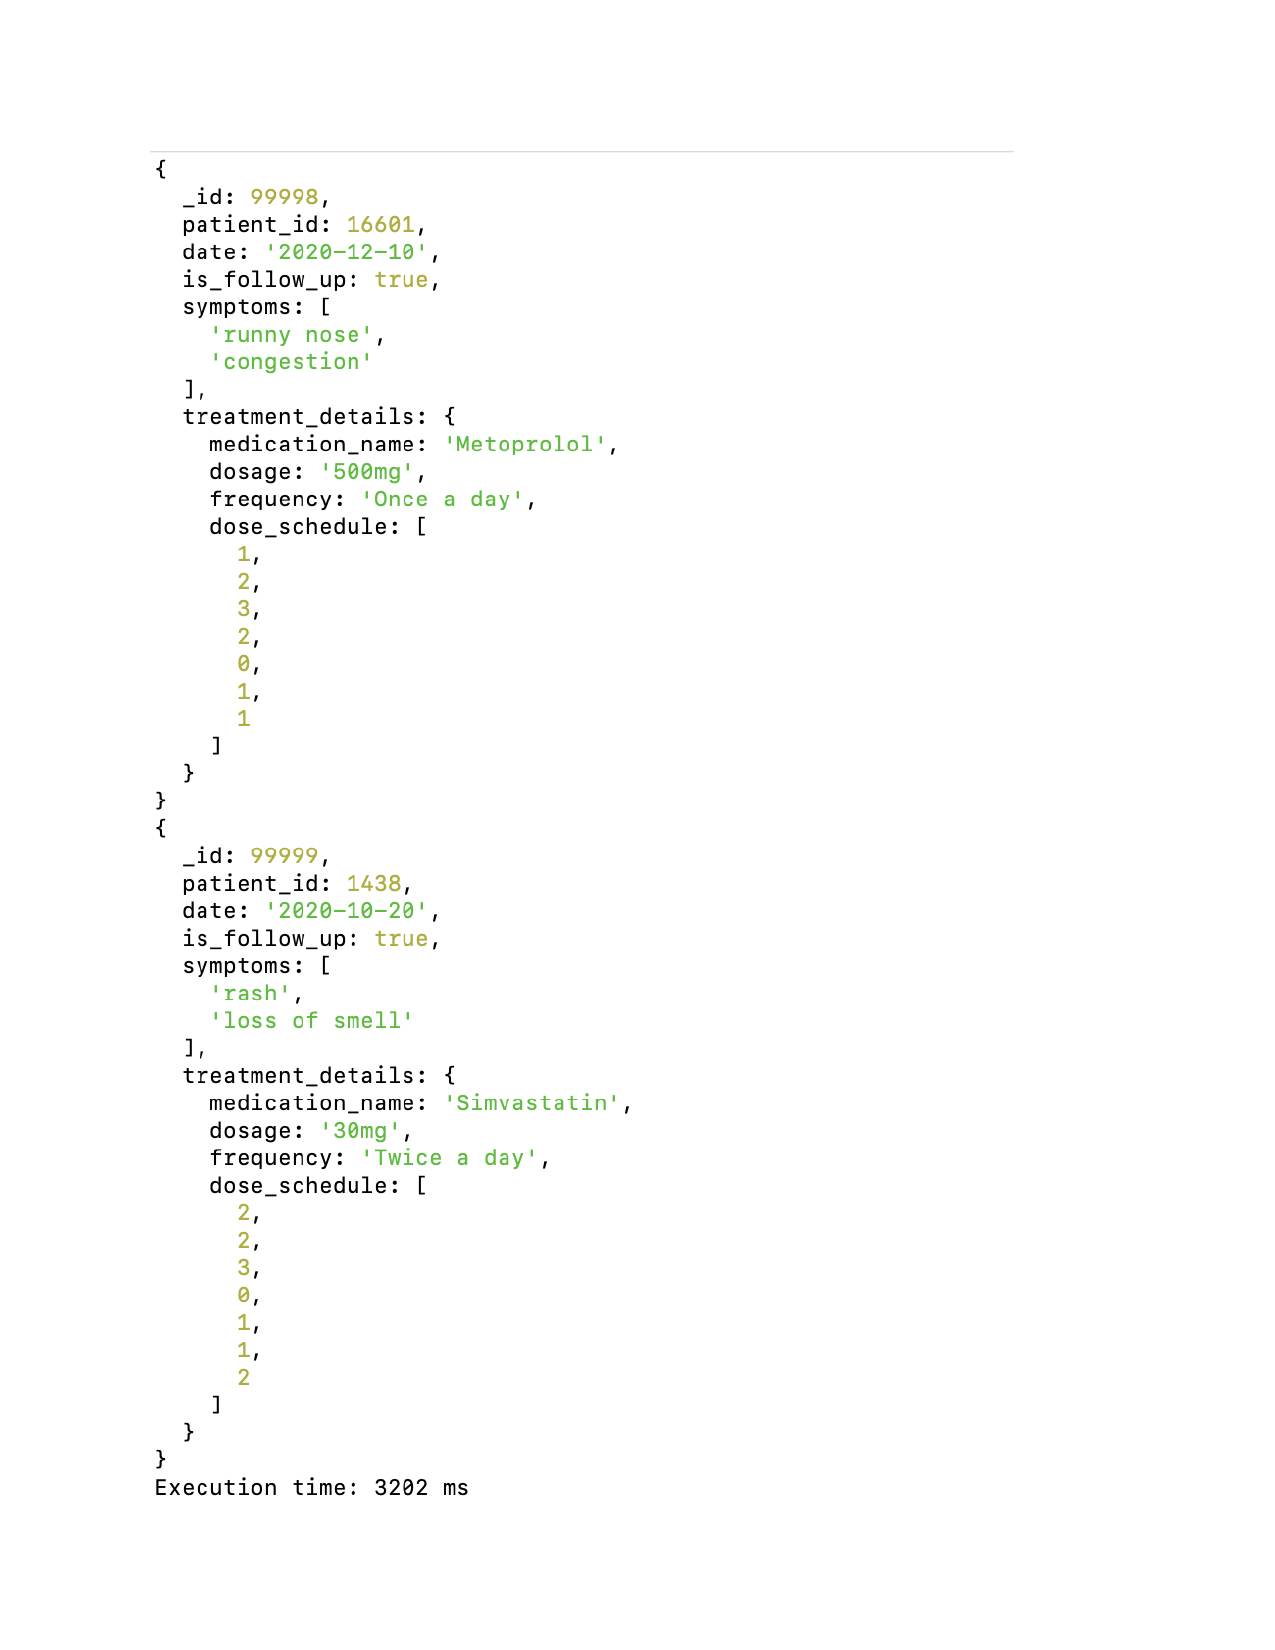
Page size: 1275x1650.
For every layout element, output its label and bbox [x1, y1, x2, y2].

picture [150, 150, 1014, 1500]
